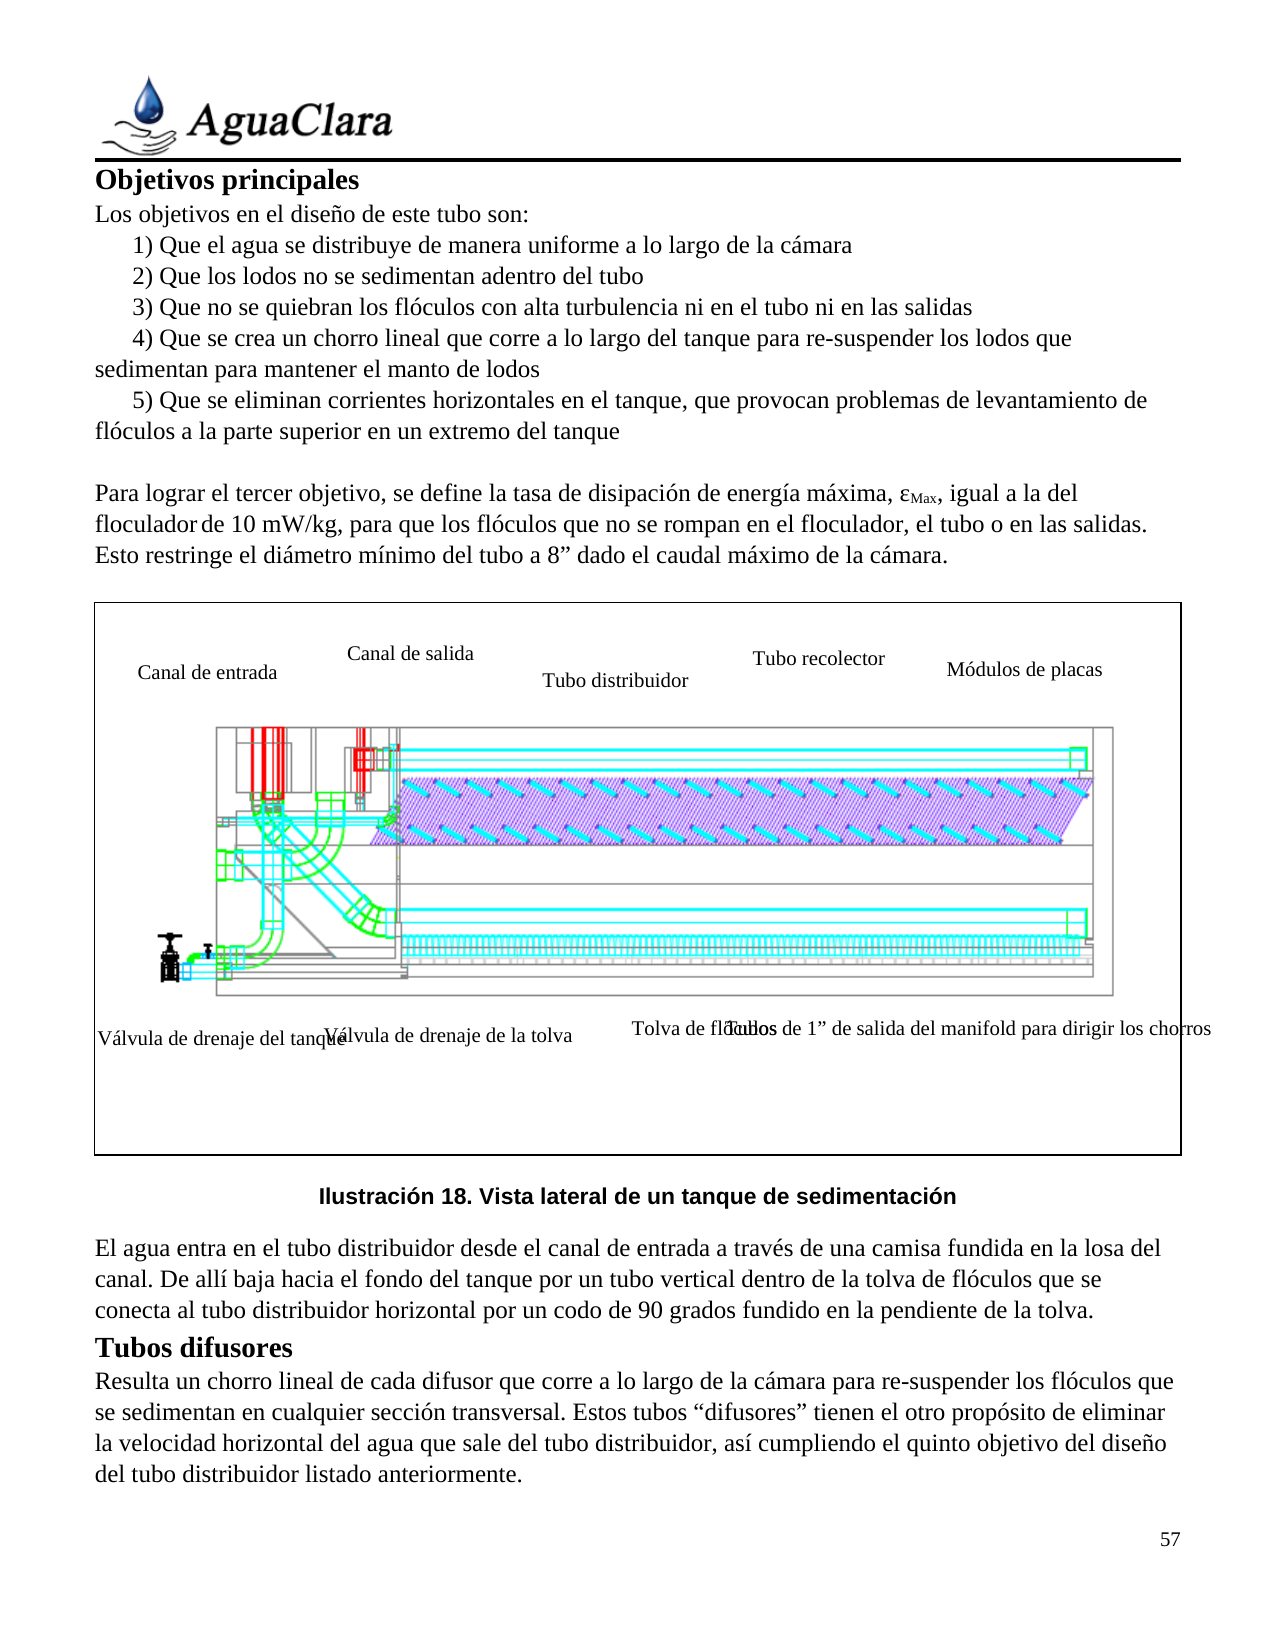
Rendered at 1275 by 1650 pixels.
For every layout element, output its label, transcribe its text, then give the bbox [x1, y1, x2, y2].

subtitle Tubos difusores [94, 1330, 1181, 1363]
text El agua entra en el tubo distribuidor desde el canal de entrada a través de una camisa fundida en la losa del canal. De allí baja hacia el fondo del tanque por un tubo vertical dentro de la tolva de flóculos que se conecta al tubo distribuidor horizontal por un codo de 90 grados fundido en la pendiente de la tolva. [94, 1233, 1181, 1323]
text 3) Que no se quiebran los flóculos con alta turbulencia ni en el tubo ni en las salidas [94, 292, 1181, 321]
text 2) Que los lodos no se sedimentan adentro del tubo [94, 261, 1181, 289]
text Resulta un chorro lineal de cada difusor que corre a lo largo de la cámara para re-suspender los flóculos que se sedimentan en cualquier sección transversal. Estos tubos “difusores” tienen el otro propósito de eliminar la velocidad horizontal del agua que sale del tubo distribuidor, así cumpliendo el quinto objetivo del diseño del tubo distribuidor listado anteriormente. [94, 1366, 1181, 1488]
picture [155, 710, 1117, 1012]
text 5) Que se eliminan corrientes horizontales en el tanque, que provocan problemas de levantamiento de flóculos a la parte superior en un extremo del tanque [94, 385, 1181, 445]
text 1) Que el agua se distribuye de manera uniforme a lo largo de la cámara [94, 230, 1181, 258]
text 4) Que se crea un chorro lineal que corre a lo largo del tanque para re-suspender los lodos que sedimentan para mantener el manto de lodos [94, 323, 1181, 383]
subtitle Objetivos principales [94, 162, 1181, 196]
text Ilustración 18. Vista lateral de un tanque de sedimentación [94, 1183, 1181, 1210]
text Los objetivos en el diseño de este tubo son: [94, 199, 1181, 227]
text Para lograr el tercer objetivo, se define la tasa de disipación de energía máxima, εMax, igual a la del floculador de 10 mW/kg, para que los flóculos que no se rompan en el floculador, el tubo o en las salidas. Esto restringe el diámetro mínimo del tubo a 8” dado el caudal máximo de la cámara. [94, 478, 1181, 569]
picture [94, 75, 412, 158]
